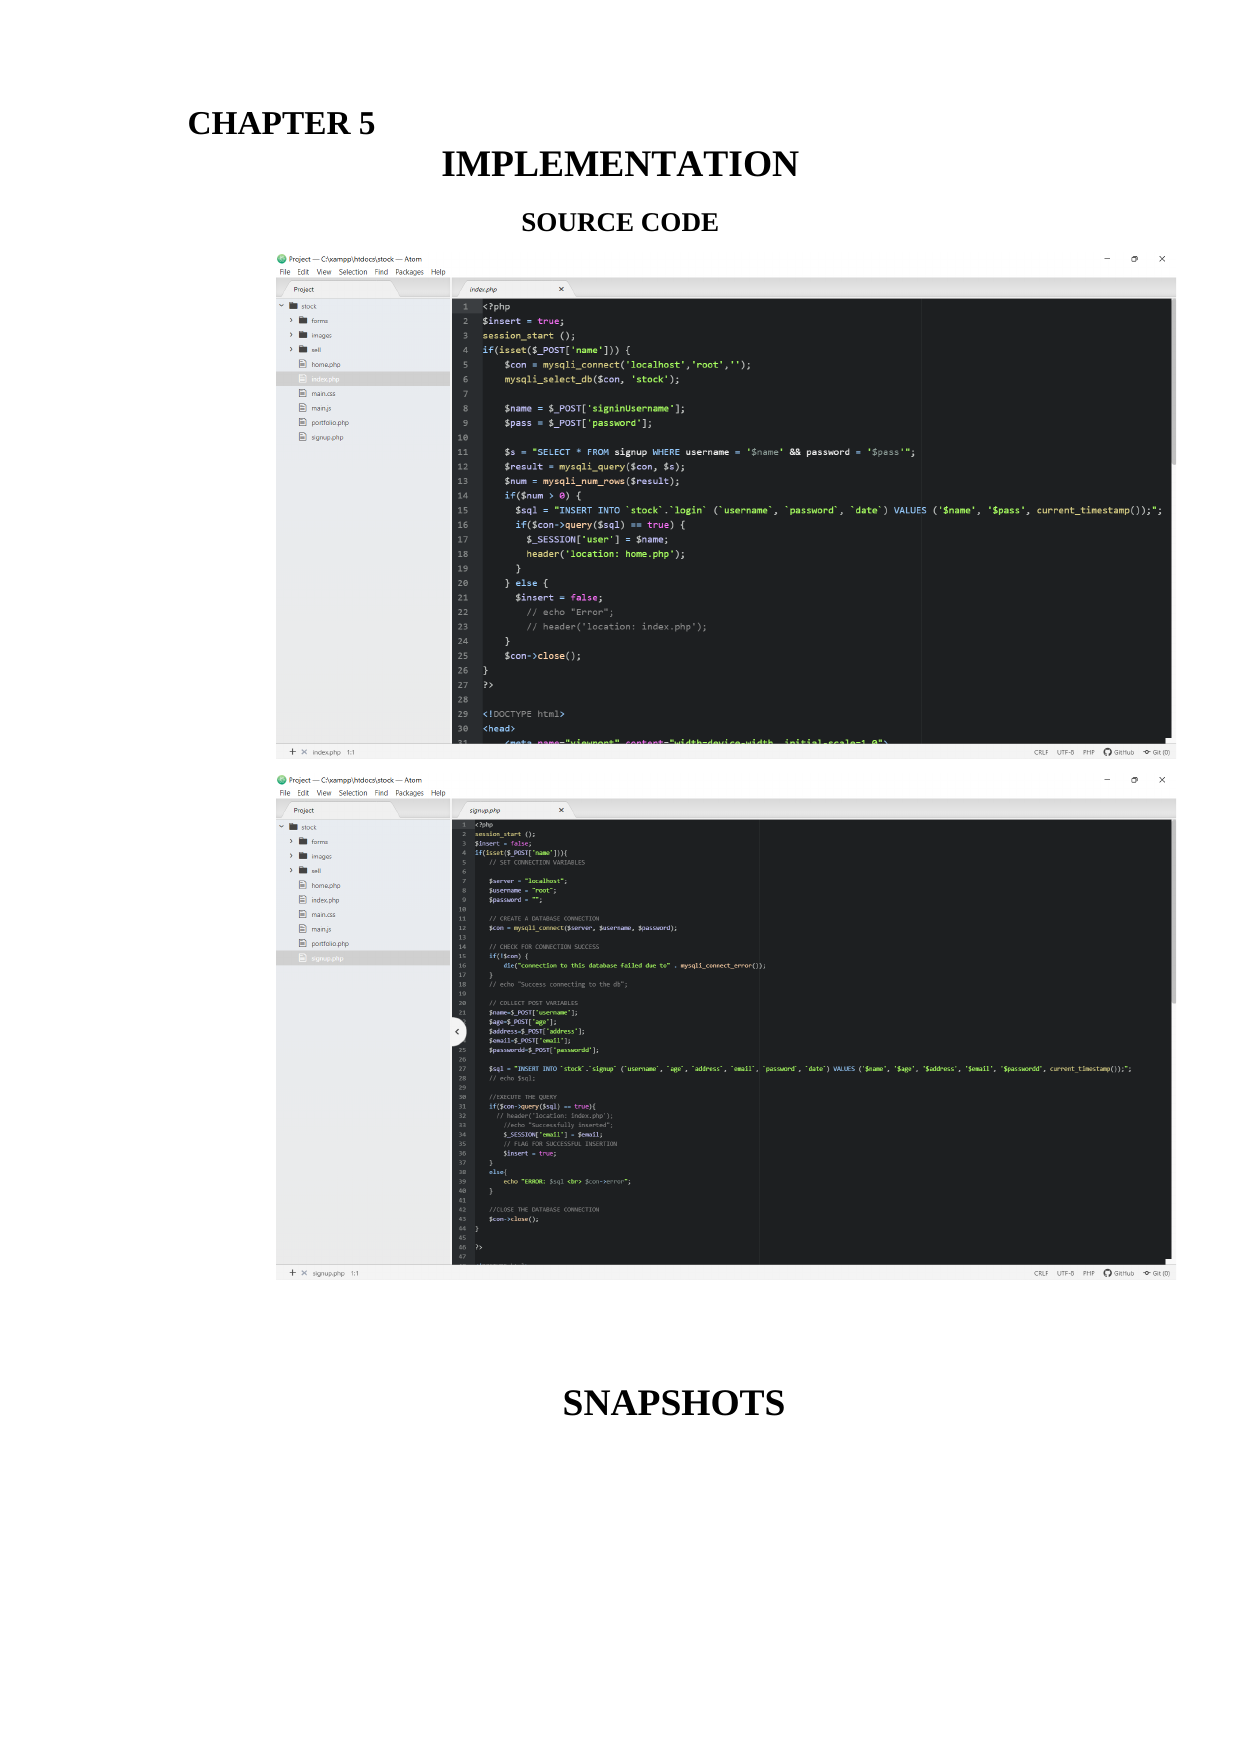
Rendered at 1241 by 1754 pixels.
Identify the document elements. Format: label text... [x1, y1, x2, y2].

text SNAPSHOTS [487, 1380, 1053, 1423]
text IMPLEMENTATION [187, 141, 1053, 184]
picture [276, 252, 1177, 759]
picture [276, 773, 1177, 1280]
text SOURCE CODE [187, 206, 1053, 237]
text CHAPTER 5 [187, 103, 1053, 141]
